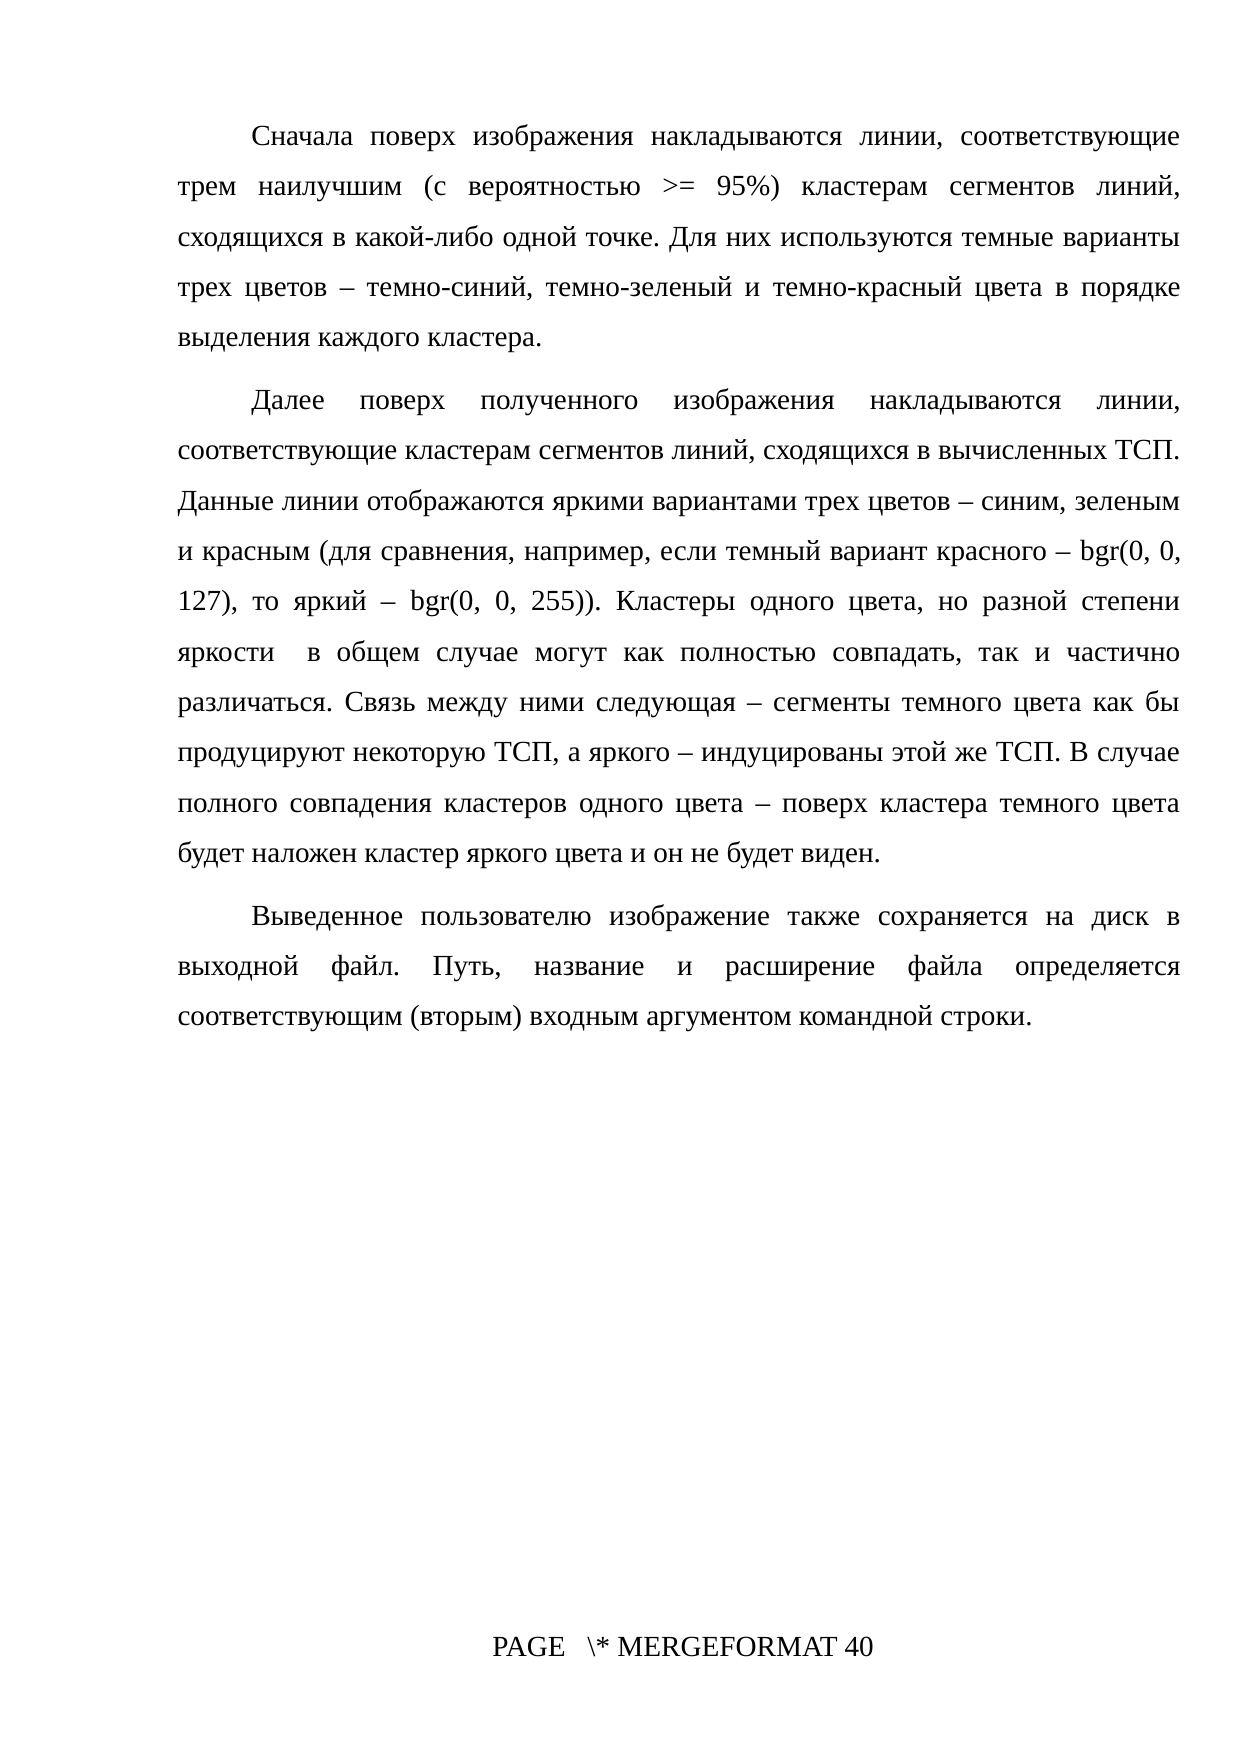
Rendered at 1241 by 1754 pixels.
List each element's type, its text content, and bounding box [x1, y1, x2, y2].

text Сначала поверх изображения накладываются линии, соответствующие трем наилучшим (с вероятностью >= 95%) кластерам сегментов линий, сходящихся в какой-либо одной точке. Для них используются темные варианты трех цветов – темно-синий, темно-зеленый и темно-красный цвета в порядке выделения каждого кластера. [177, 118, 1181, 353]
text Выведенное пользователю изображение также сохраняется на диск в выходной файл. Путь, название и расширение файла определяется соответствующим (вторым) входным аргументом командной строки. [177, 898, 1181, 1032]
text Далее поверх полученного изображения накладываются линии, соответствующие кластерам сегментов линий, сходящихся в вычисленных ТСП. Данные линии отображаются яркими вариантами трех цветов – синим, зеленым и красным (для сравнения, например, если темный вариант красного – bgr(0, 0, 127), то яркий – bgr(0, 0, 255)). Кластеры одного цвета, но разной степени яркости в общем случае могут как полностью совпадать, так и частично различаться. Связь между ними следующая – сегменты темного цвета как бы продуцируют некоторую ТСП, а яркого – индуцированы этой же ТСП. В случае полного совпадения кластеров одного цвета – поверх кластера темного цвета будет наложен кластер яркого цвета и он не будет виден. [177, 382, 1181, 868]
